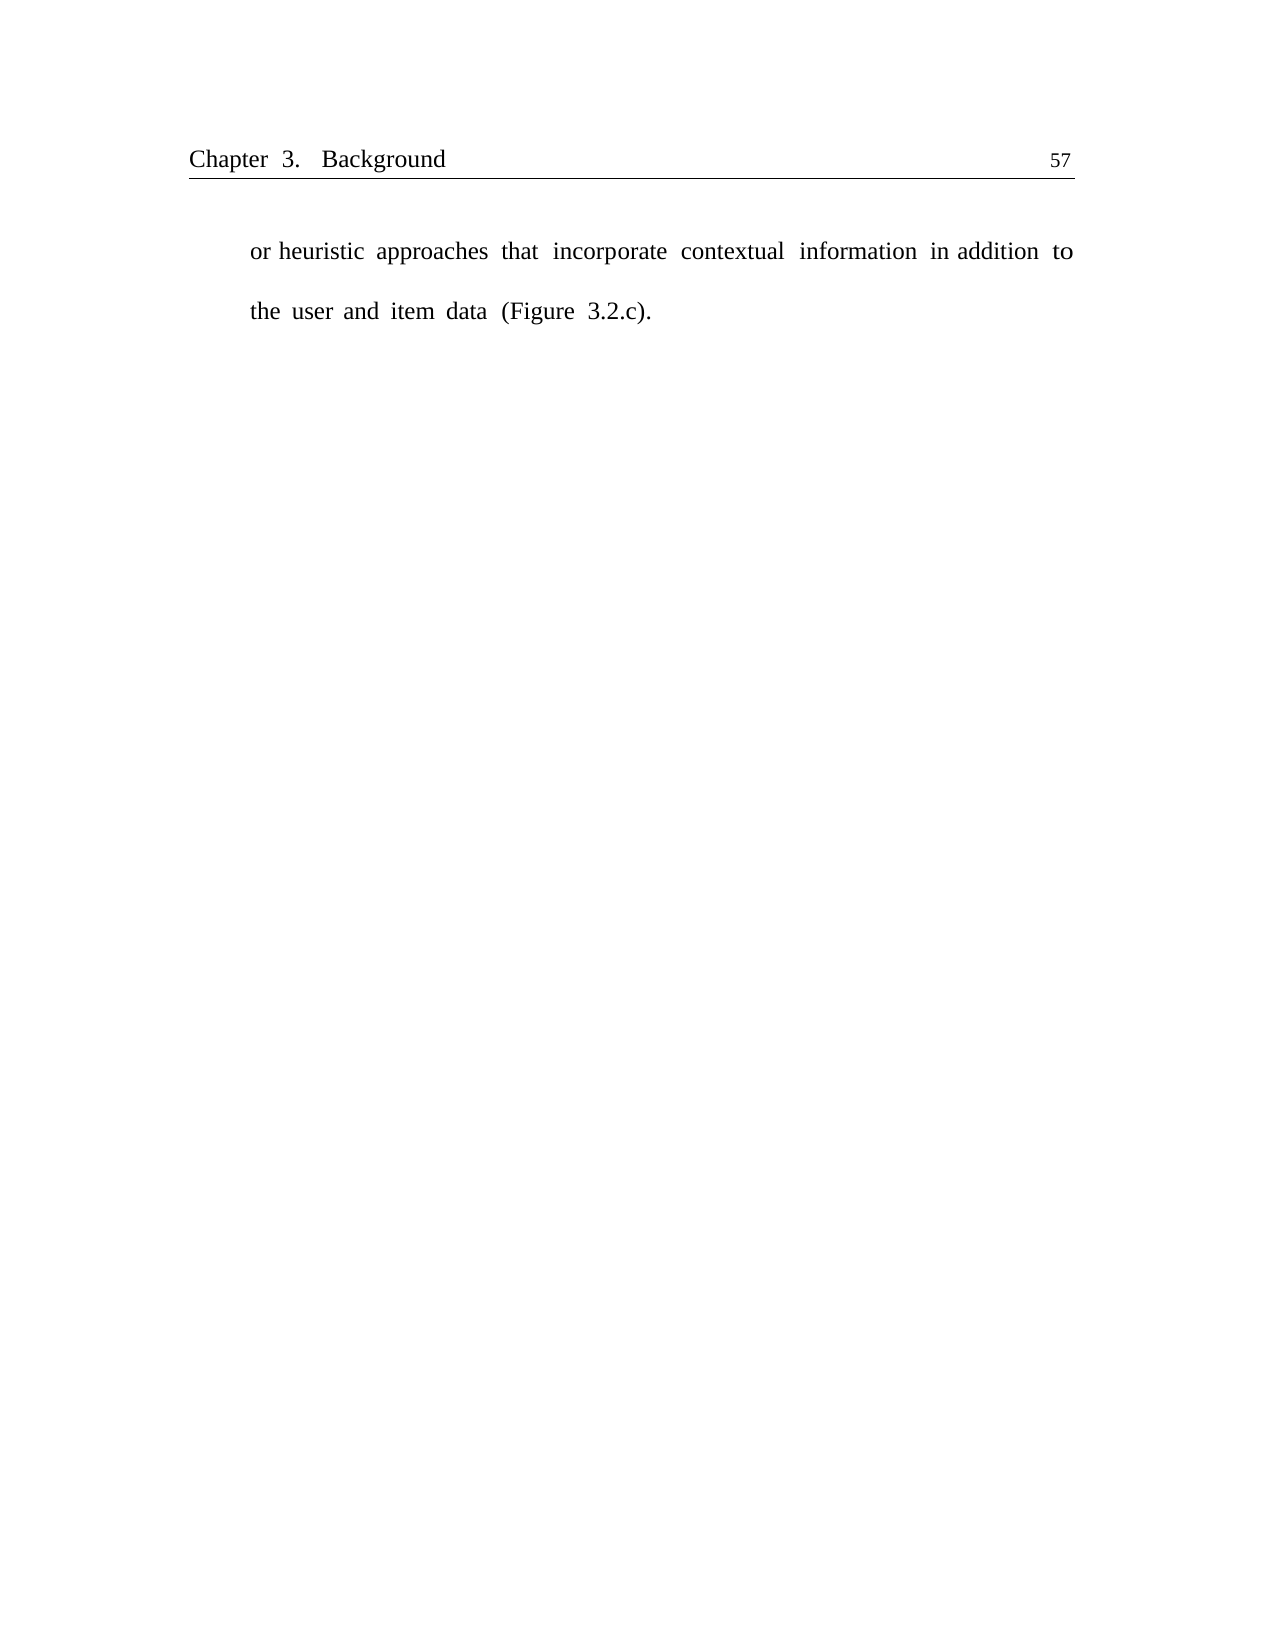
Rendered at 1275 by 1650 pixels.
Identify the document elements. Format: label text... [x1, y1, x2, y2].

text or heuristic approaches that incorporate contextual information in addition to the user and item data (Figure 3.2.c). [250, 236, 1079, 324]
